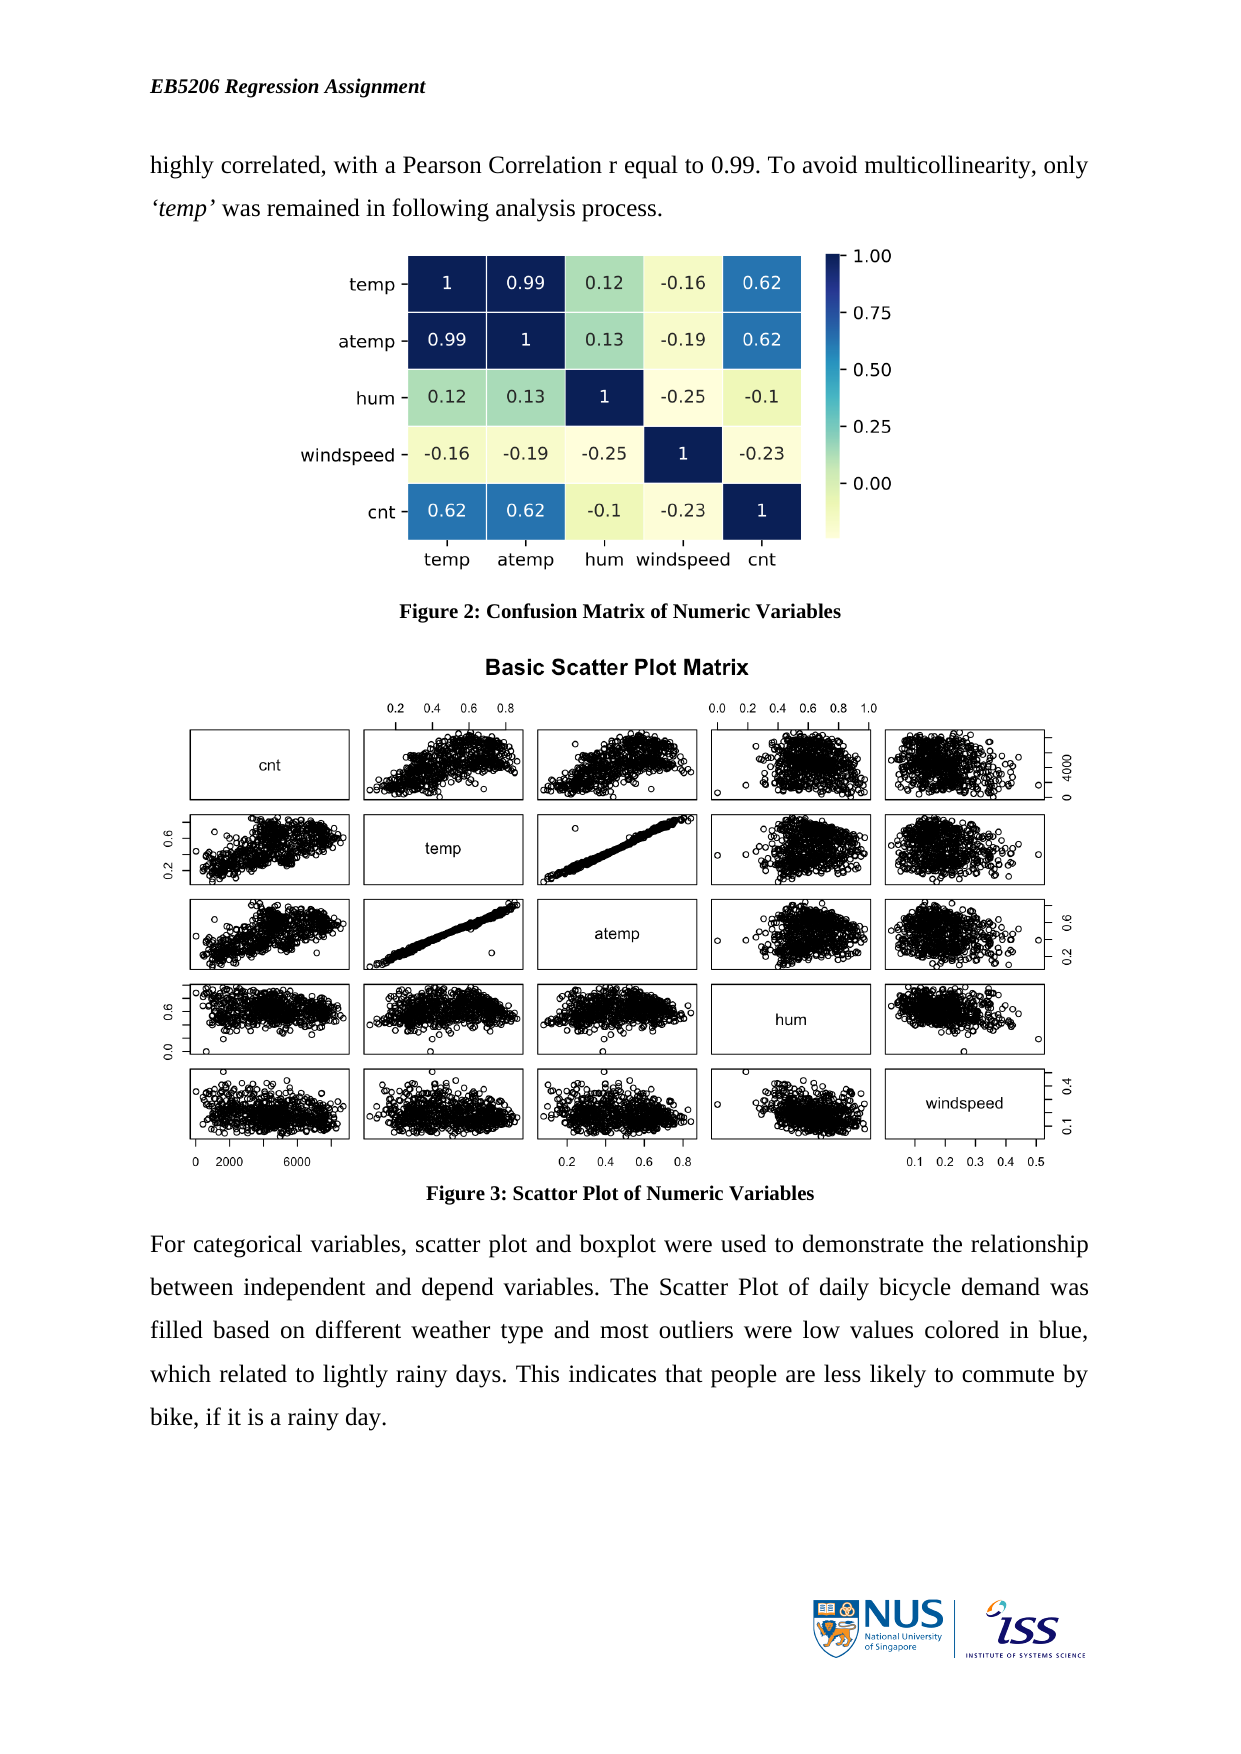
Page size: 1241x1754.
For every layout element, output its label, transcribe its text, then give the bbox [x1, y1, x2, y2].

text Figure 2: Confusion Matrix of Numeric Variables [150, 599, 1090, 623]
picture [150, 648, 1091, 1181]
text Figure 3: Scattor Plot of Numeric Variables [150, 1181, 1090, 1205]
picture [290, 236, 950, 575]
text For categorical variables, scatter plot and boxplot were used to demonstrate the relationship between independent and depend variables. The Scatter Plot of daily bicycle demand was filled based on different weather type and most outliers were low values colored in blue, which related to lightly rainy days. This indicates that people are less likely to commute by bike, if it is a rainy day. [150, 1229, 1090, 1431]
picture [807, 1594, 1091, 1666]
